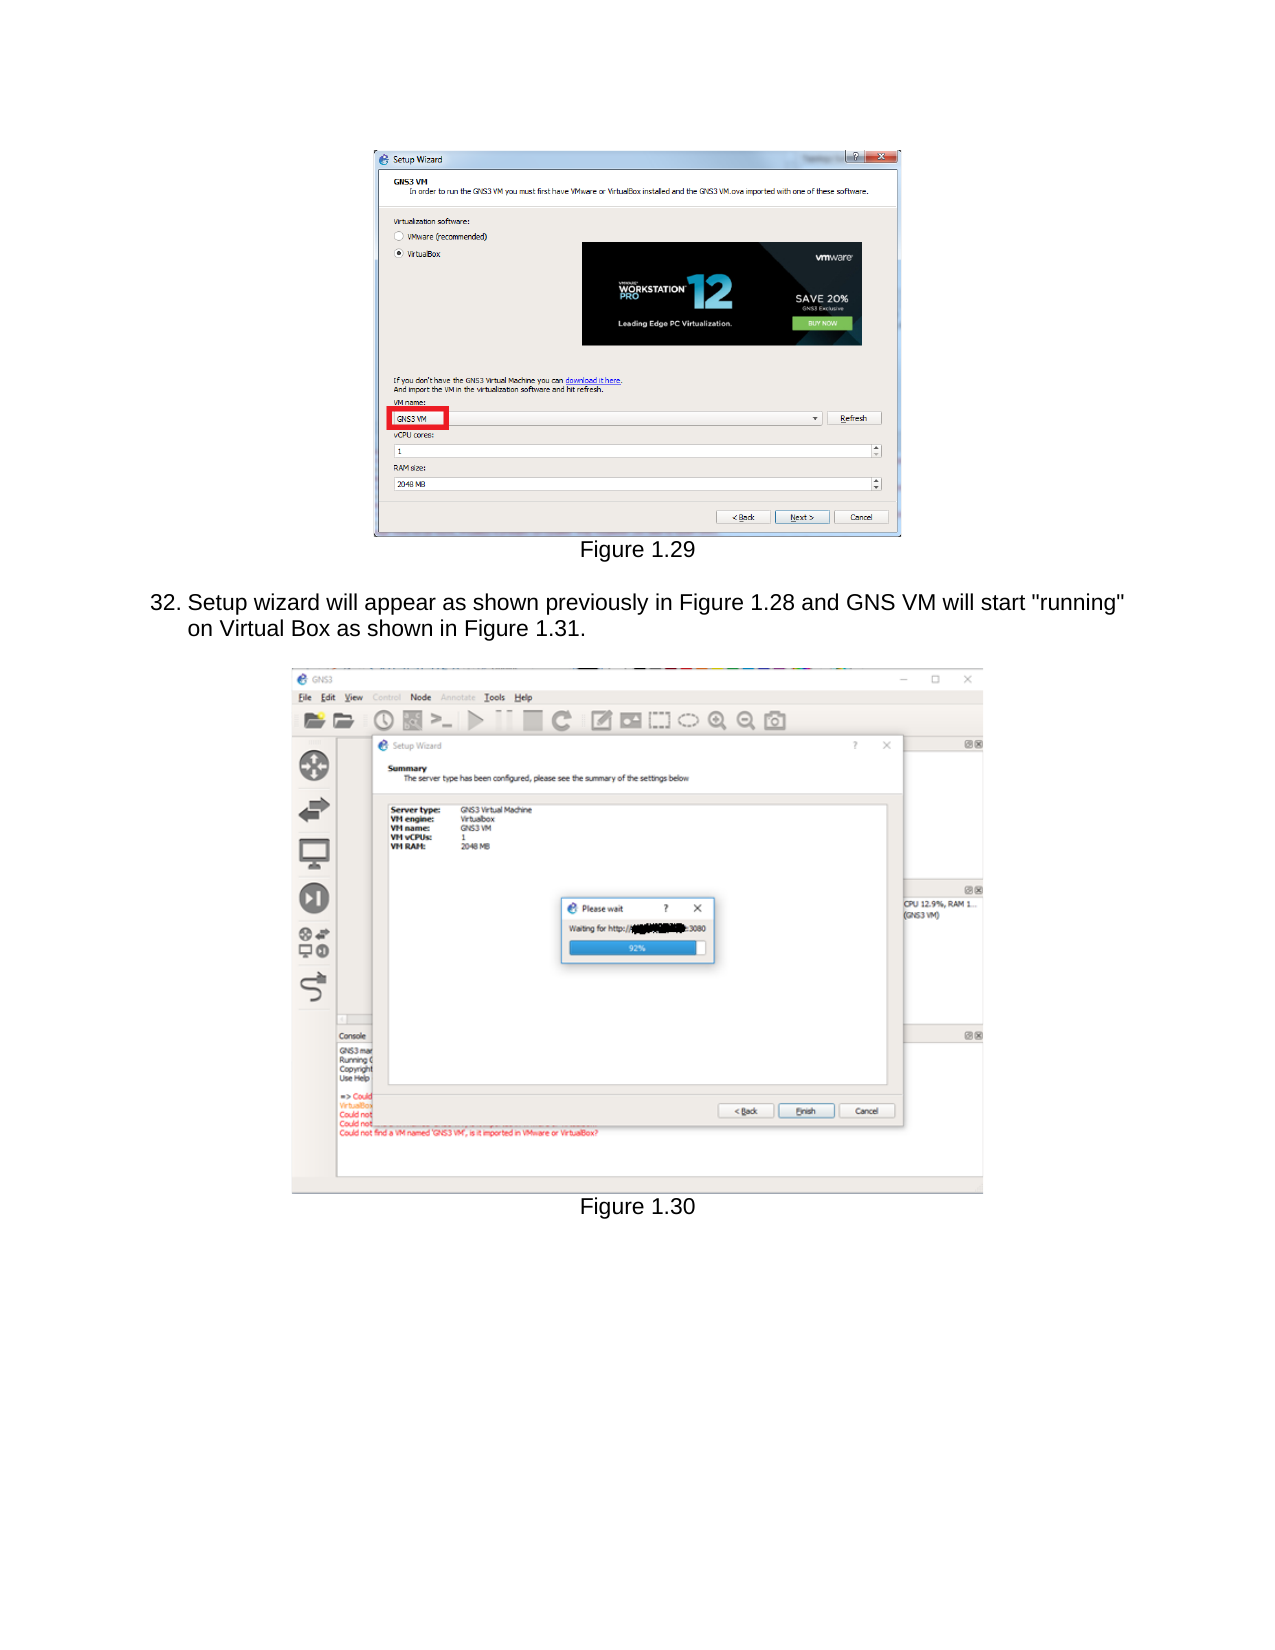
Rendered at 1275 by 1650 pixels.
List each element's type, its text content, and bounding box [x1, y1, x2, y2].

picture [373, 150, 902, 537]
text Figure 1.30 [150, 1193, 1125, 1219]
text Figure 1.29 [150, 536, 1125, 563]
picture [291, 668, 984, 1194]
list Setup wizard will appear as shown previously in Figure 1.28 and GNS VM will start "running" on Virtual Box as shown in Figure 1.31. [150, 589, 1125, 642]
